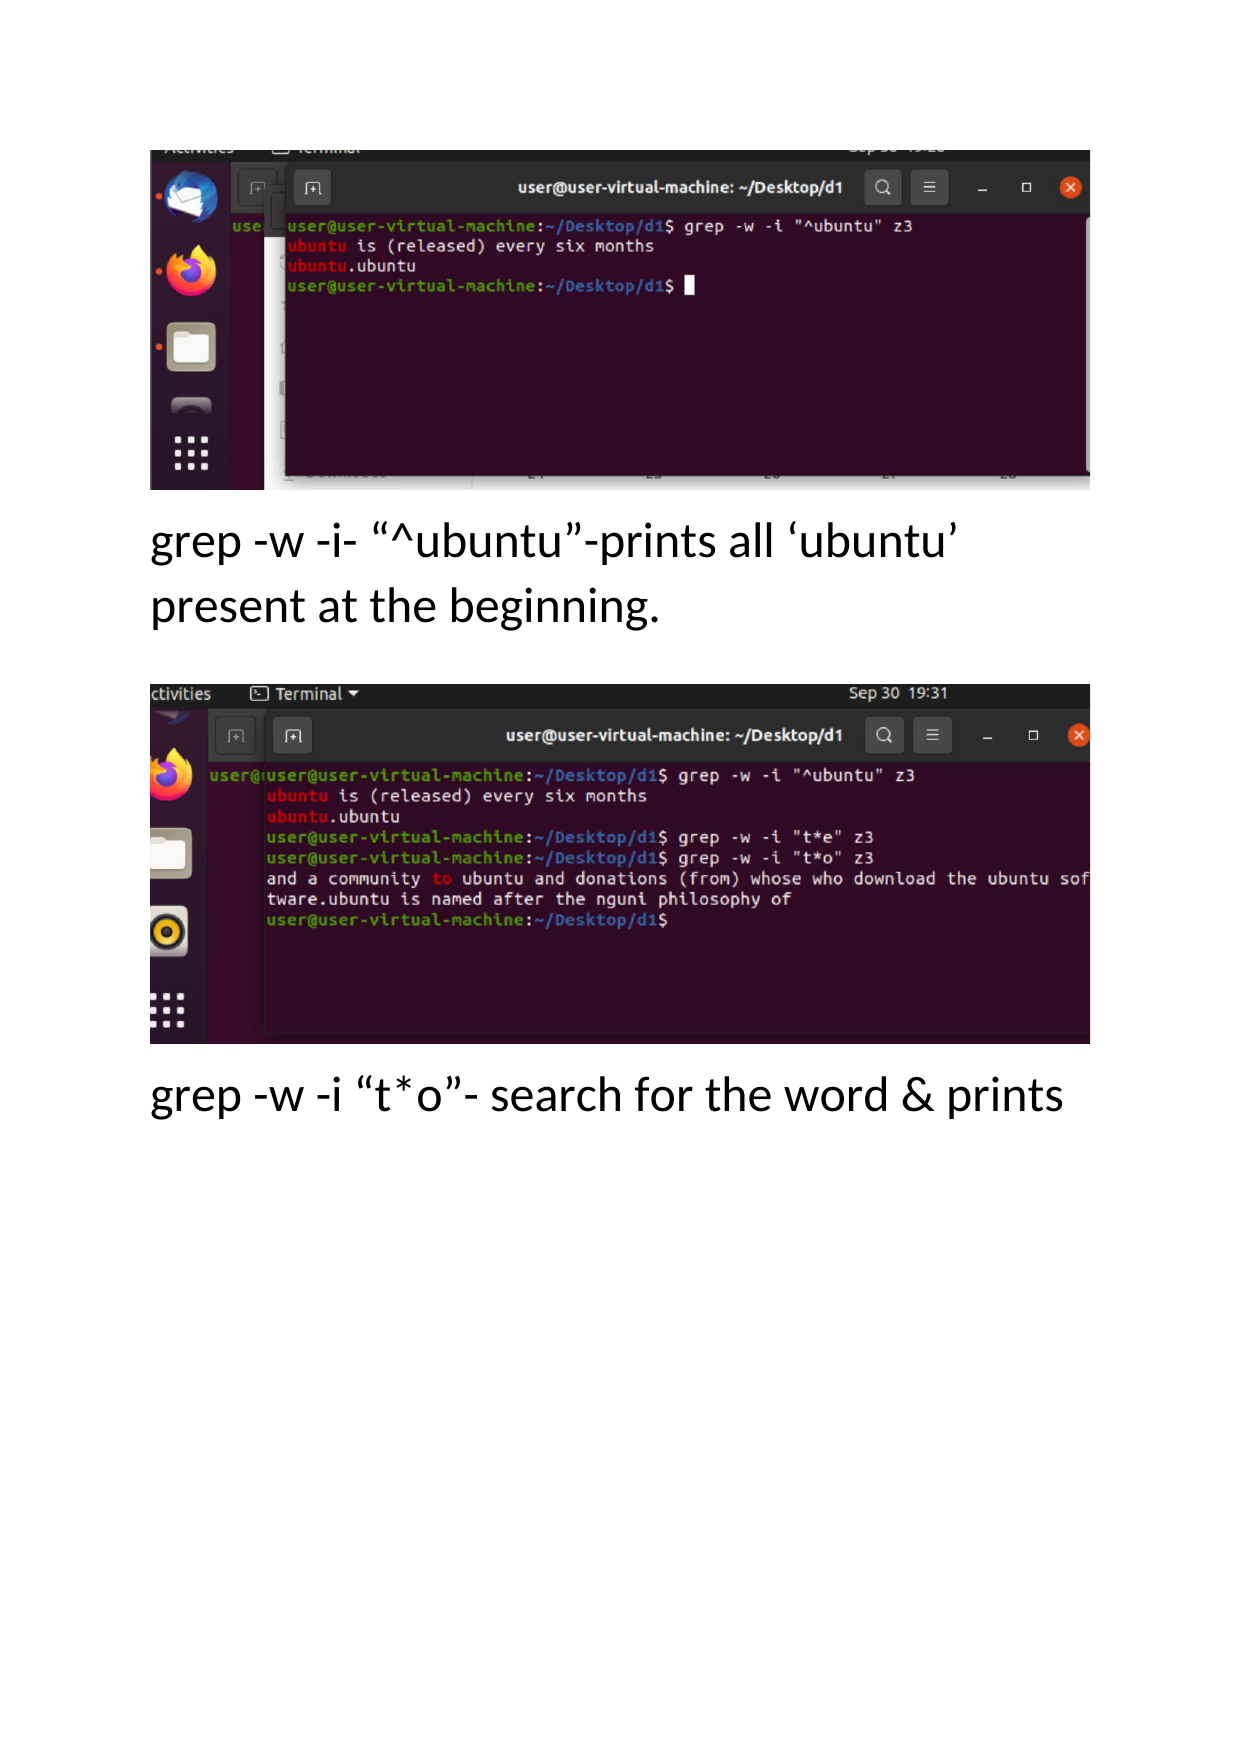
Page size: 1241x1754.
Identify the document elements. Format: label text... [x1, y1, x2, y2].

picture [150, 150, 1091, 490]
picture [150, 684, 1091, 1044]
text grep -w -i “t*o”- search for the word & prints [150, 1062, 1090, 1123]
text grep -w -i- “^ubuntu”-prints all ‘ubuntu’ present at the beginning. [150, 508, 1090, 666]
